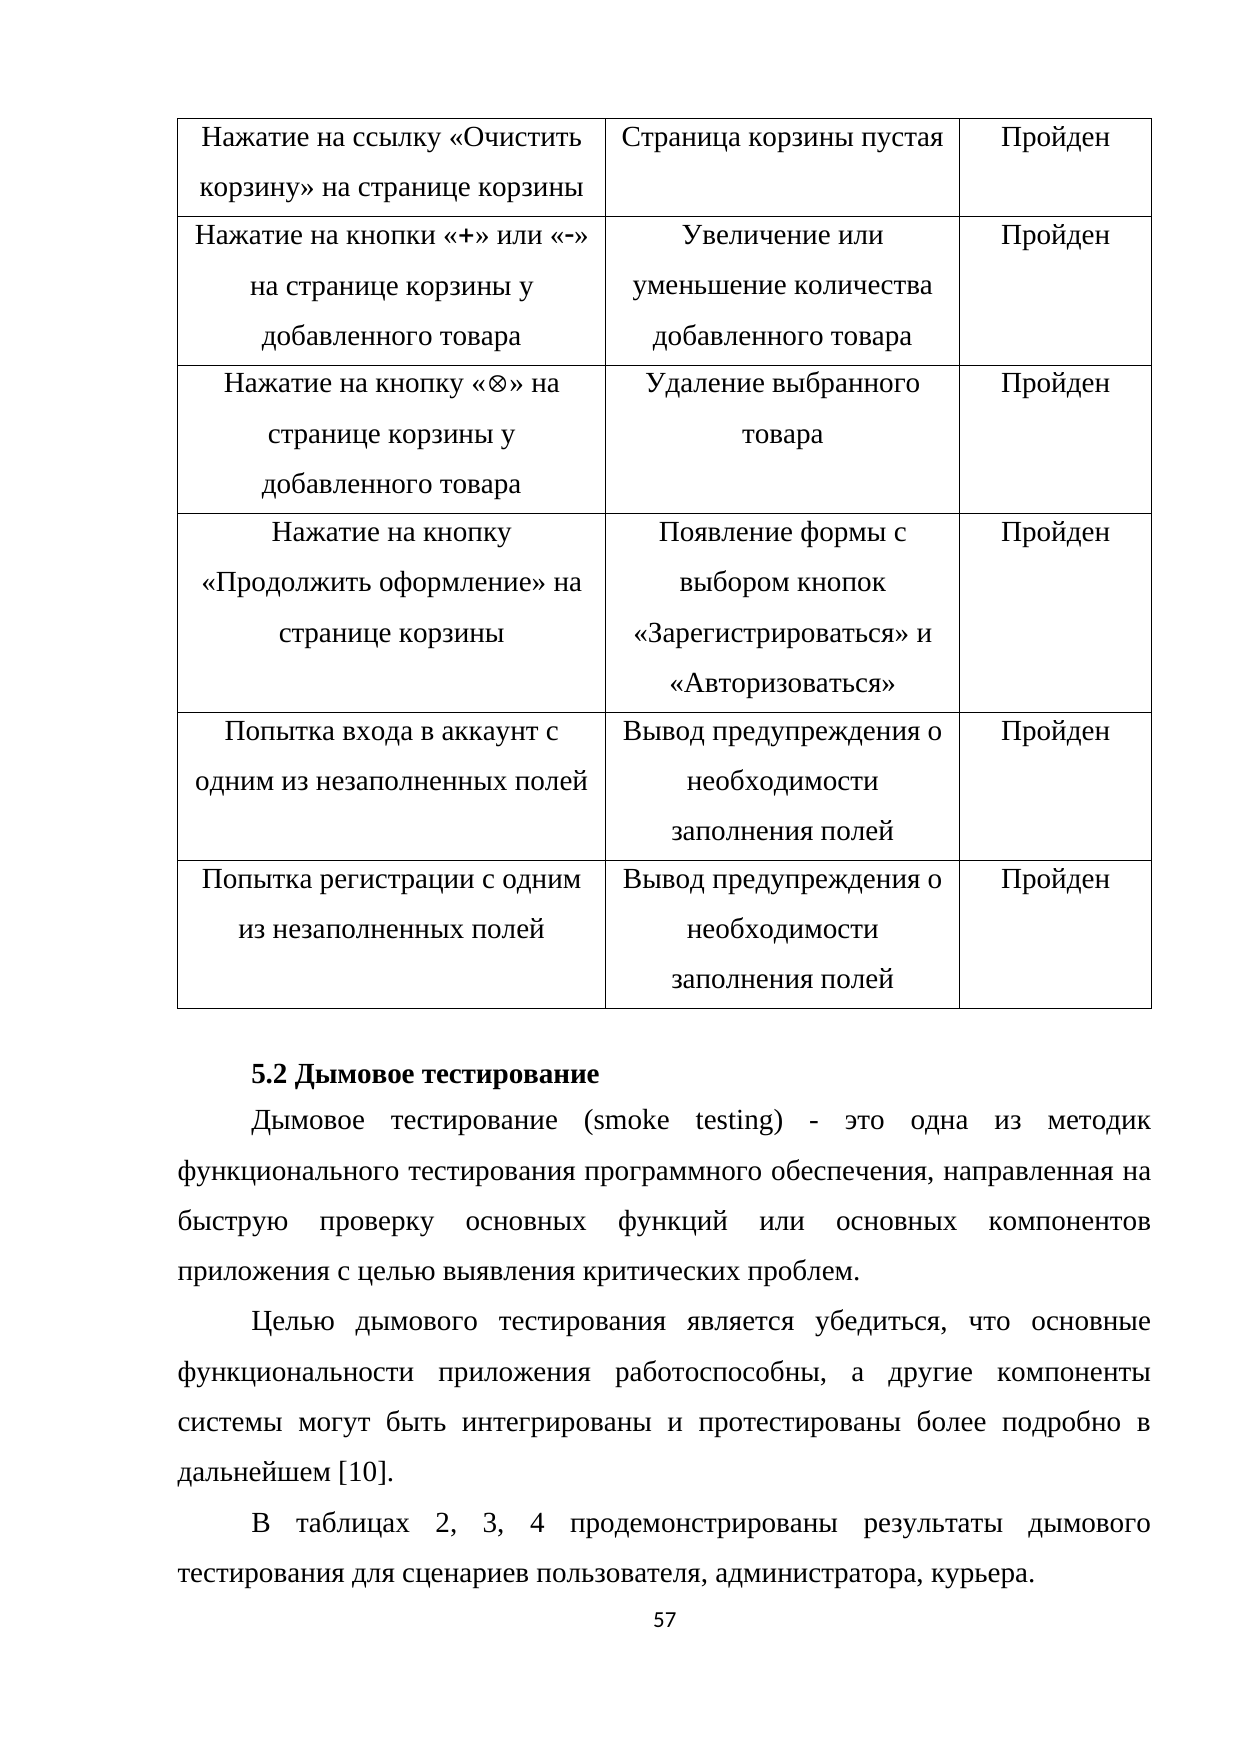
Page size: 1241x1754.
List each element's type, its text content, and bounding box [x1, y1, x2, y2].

table_cell Попытка регистрации с одним из незаполненных полей [178, 861, 605, 1008]
table_cell Пройден [960, 861, 1151, 1008]
table_cell Увеличение или уменьшение количества добавленного товара [606, 217, 959, 364]
table_cell Пройден [960, 713, 1151, 860]
table_cell Удаление выбранного товара [606, 366, 959, 513]
table_cell Пройден [960, 217, 1151, 364]
table_cell Пройден [960, 366, 1151, 513]
text Дымовое тестирование [251, 1056, 1152, 1090]
table_cell Пройден [960, 514, 1151, 712]
table_cell Вывод предупреждения о необходимости заполнения полей [606, 861, 959, 1008]
table_cell Вывод предупреждения о необходимости заполнения полей [606, 713, 959, 860]
table_cell Нажатие на кнопку «» на странице корзины у добавленного товара [178, 366, 605, 513]
table_cell Попытка входа в аккаунт с одним из незаполненных полей [178, 713, 605, 860]
text В таблицах 2, 3, 4 продемонстрированы результаты дымового тестирования для сценариев пользователя, администратора, курьера. [177, 1505, 1152, 1589]
table_cell Нажатие на ссылку «Очистить корзину» на странице корзины [178, 119, 605, 216]
table_cell Пройден [960, 119, 1151, 216]
table_cell Нажатие на кнопку «Продолжить оформление» на странице корзины [178, 514, 605, 712]
text Дымовое тестирование (smoke testing) - это одна из методик функционального тестирования программного обеспечения, направленная на быструю проверку основных функций или основных компонентов приложения с целью выявления критических проблем. [177, 1102, 1152, 1287]
table_cell Появление формы с выбором кнопок «Зарегистрироваться» и «Авторизоваться» [606, 514, 959, 712]
text Целью дымового тестирования является убедиться, что основные функциональности приложения работоспособны, а другие компоненты системы могут быть интегрированы и протестированы более подробно в дальнейшем [10]. [177, 1303, 1152, 1488]
table_cell Нажатие на кнопки «» или «» на странице корзины у добавленного товара [178, 217, 605, 364]
table_cell Страница корзины пустая [606, 119, 959, 216]
